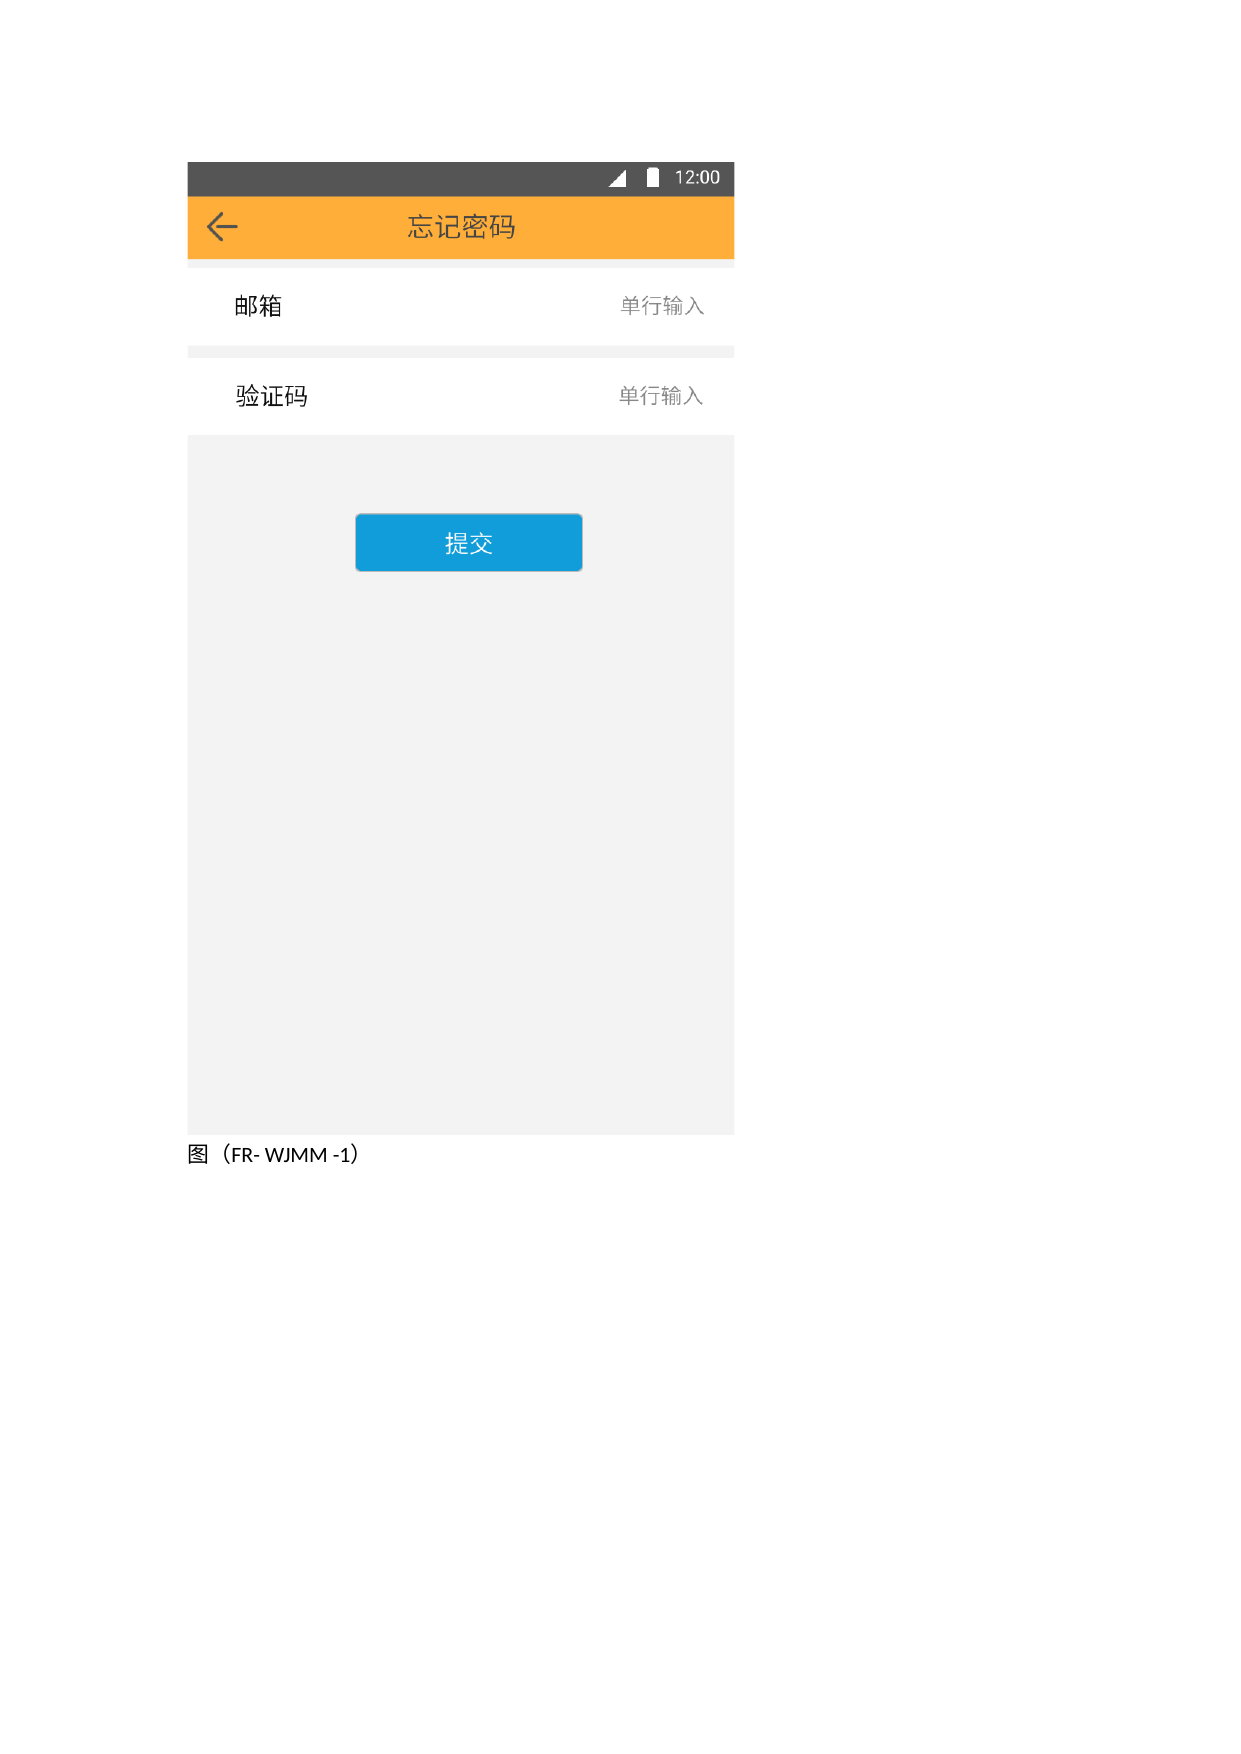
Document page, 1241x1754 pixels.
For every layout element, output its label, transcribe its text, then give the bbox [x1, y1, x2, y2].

text 图（FR- WJMM -1） [187, 1137, 1053, 1169]
picture [187, 162, 735, 1135]
